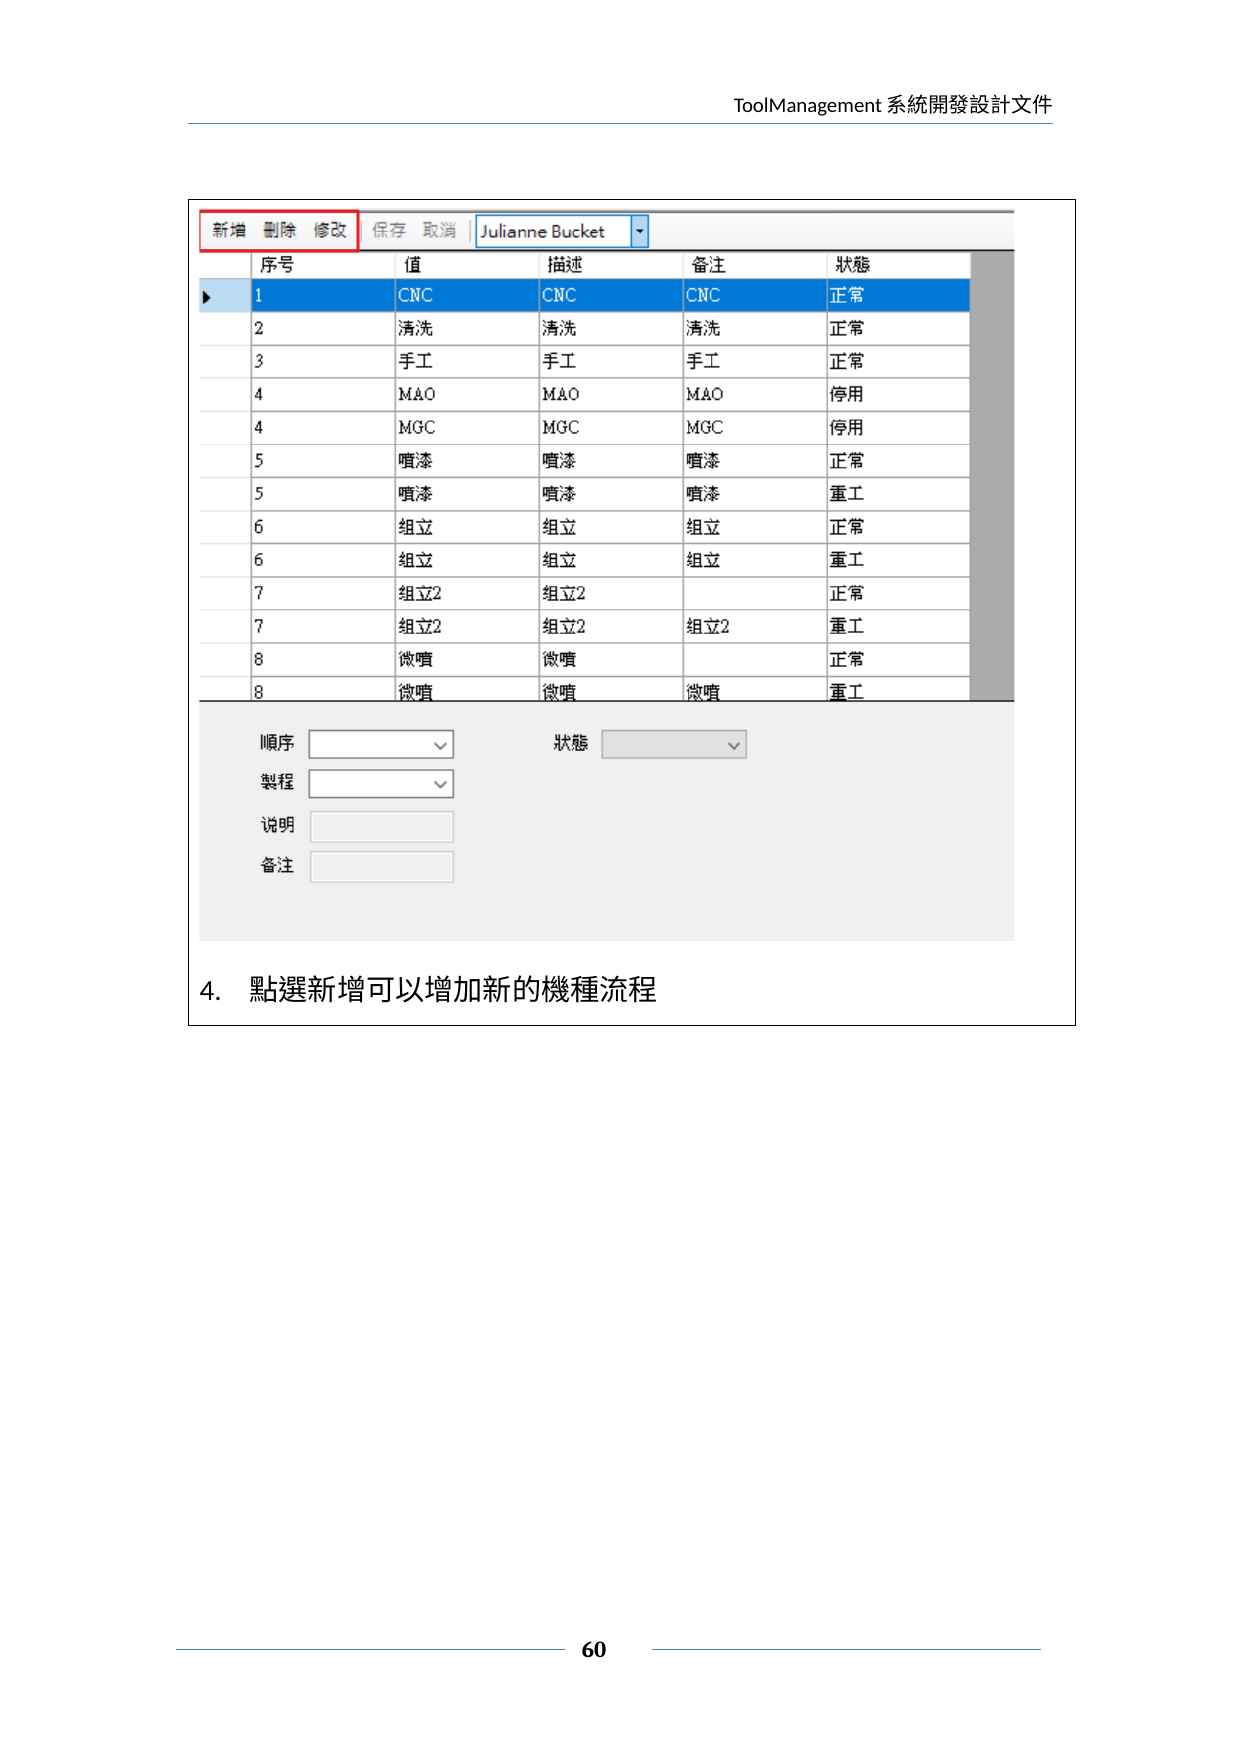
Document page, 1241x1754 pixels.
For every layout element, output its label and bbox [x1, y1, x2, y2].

picture [199, 208, 1015, 941]
table_header [189, 200, 1075, 1025]
